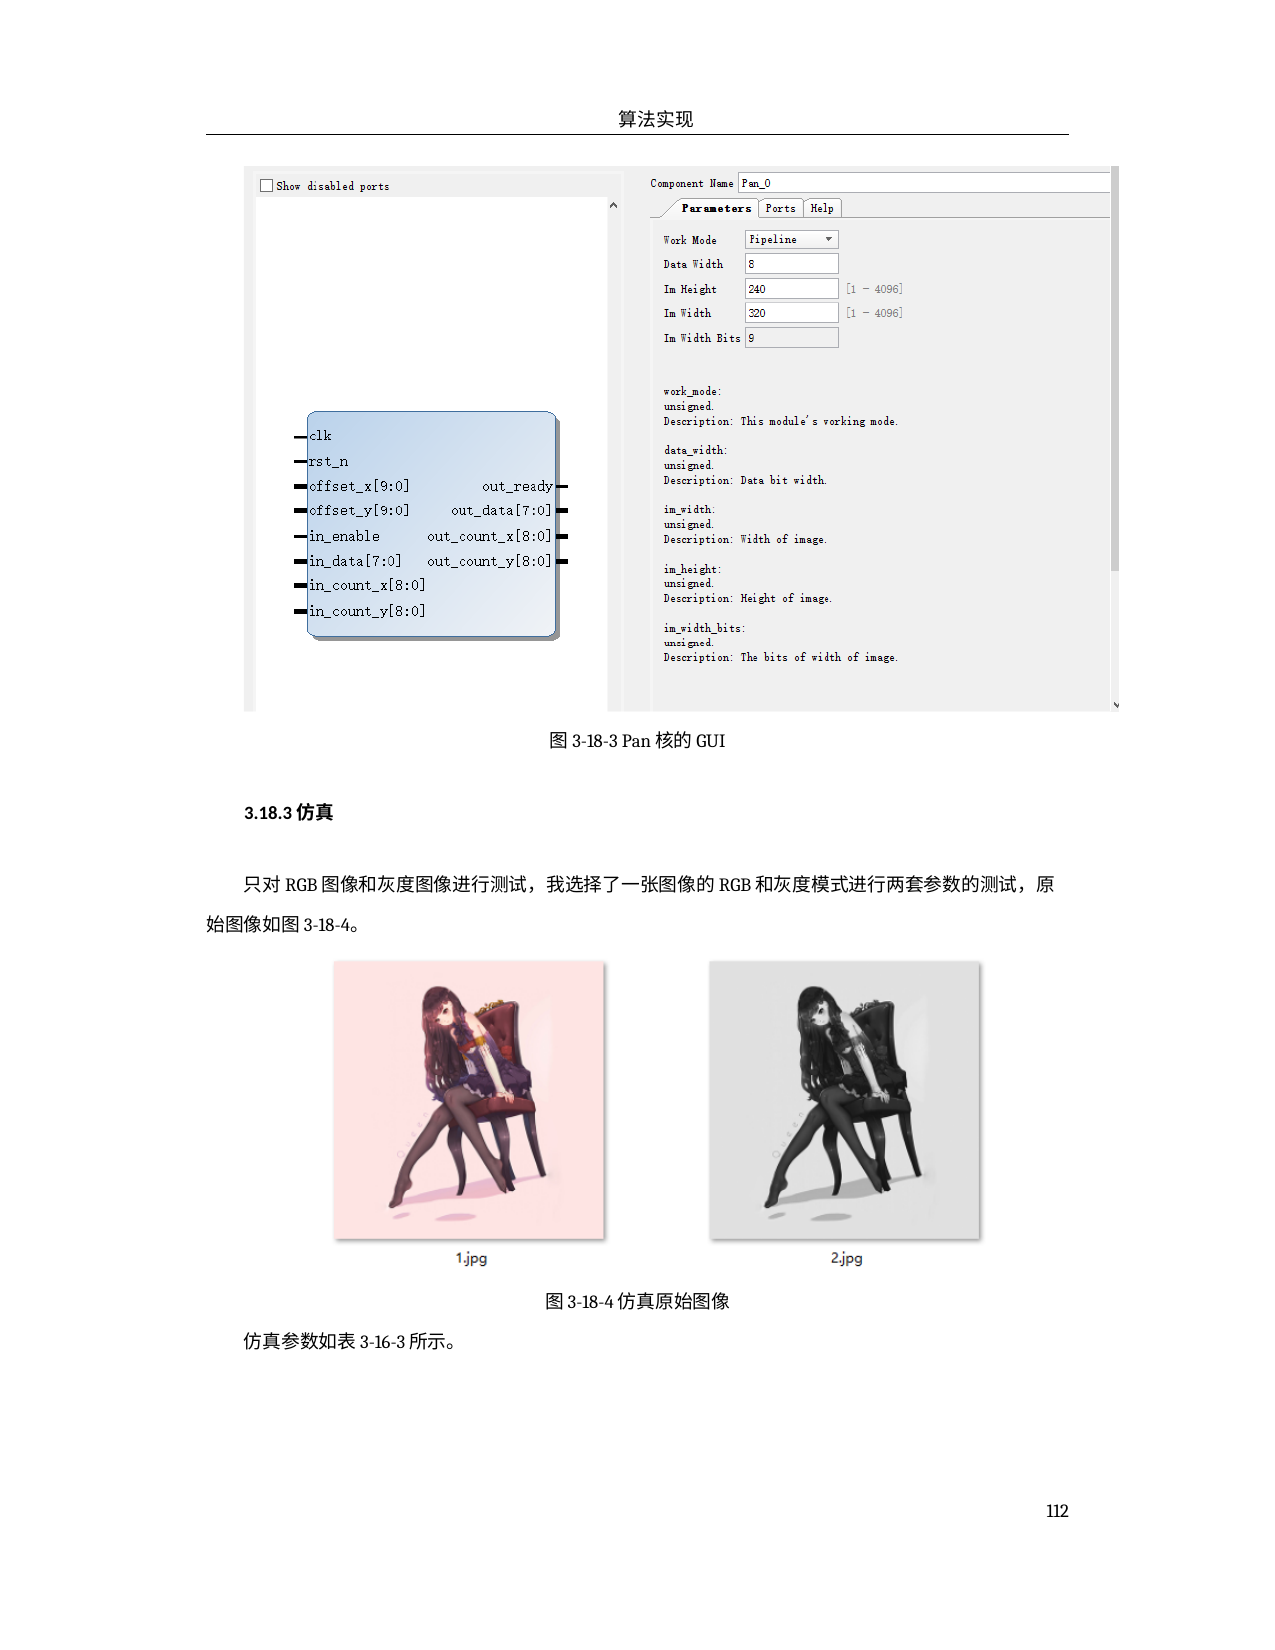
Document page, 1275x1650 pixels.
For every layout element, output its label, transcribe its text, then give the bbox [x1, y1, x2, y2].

picture [243, 166, 1119, 712]
picture [323, 950, 989, 1273]
text 只对RGB图像和灰度图像进行测试，我选择了一张图像的RGB和灰度模式进行两套参数的测试，原始图像如图3-18-4。 [206, 869, 1069, 937]
text 仿真参数如表3-16-3所示。 [206, 1327, 1069, 1354]
subtitle 3.18.3 仿真 [206, 797, 1069, 824]
